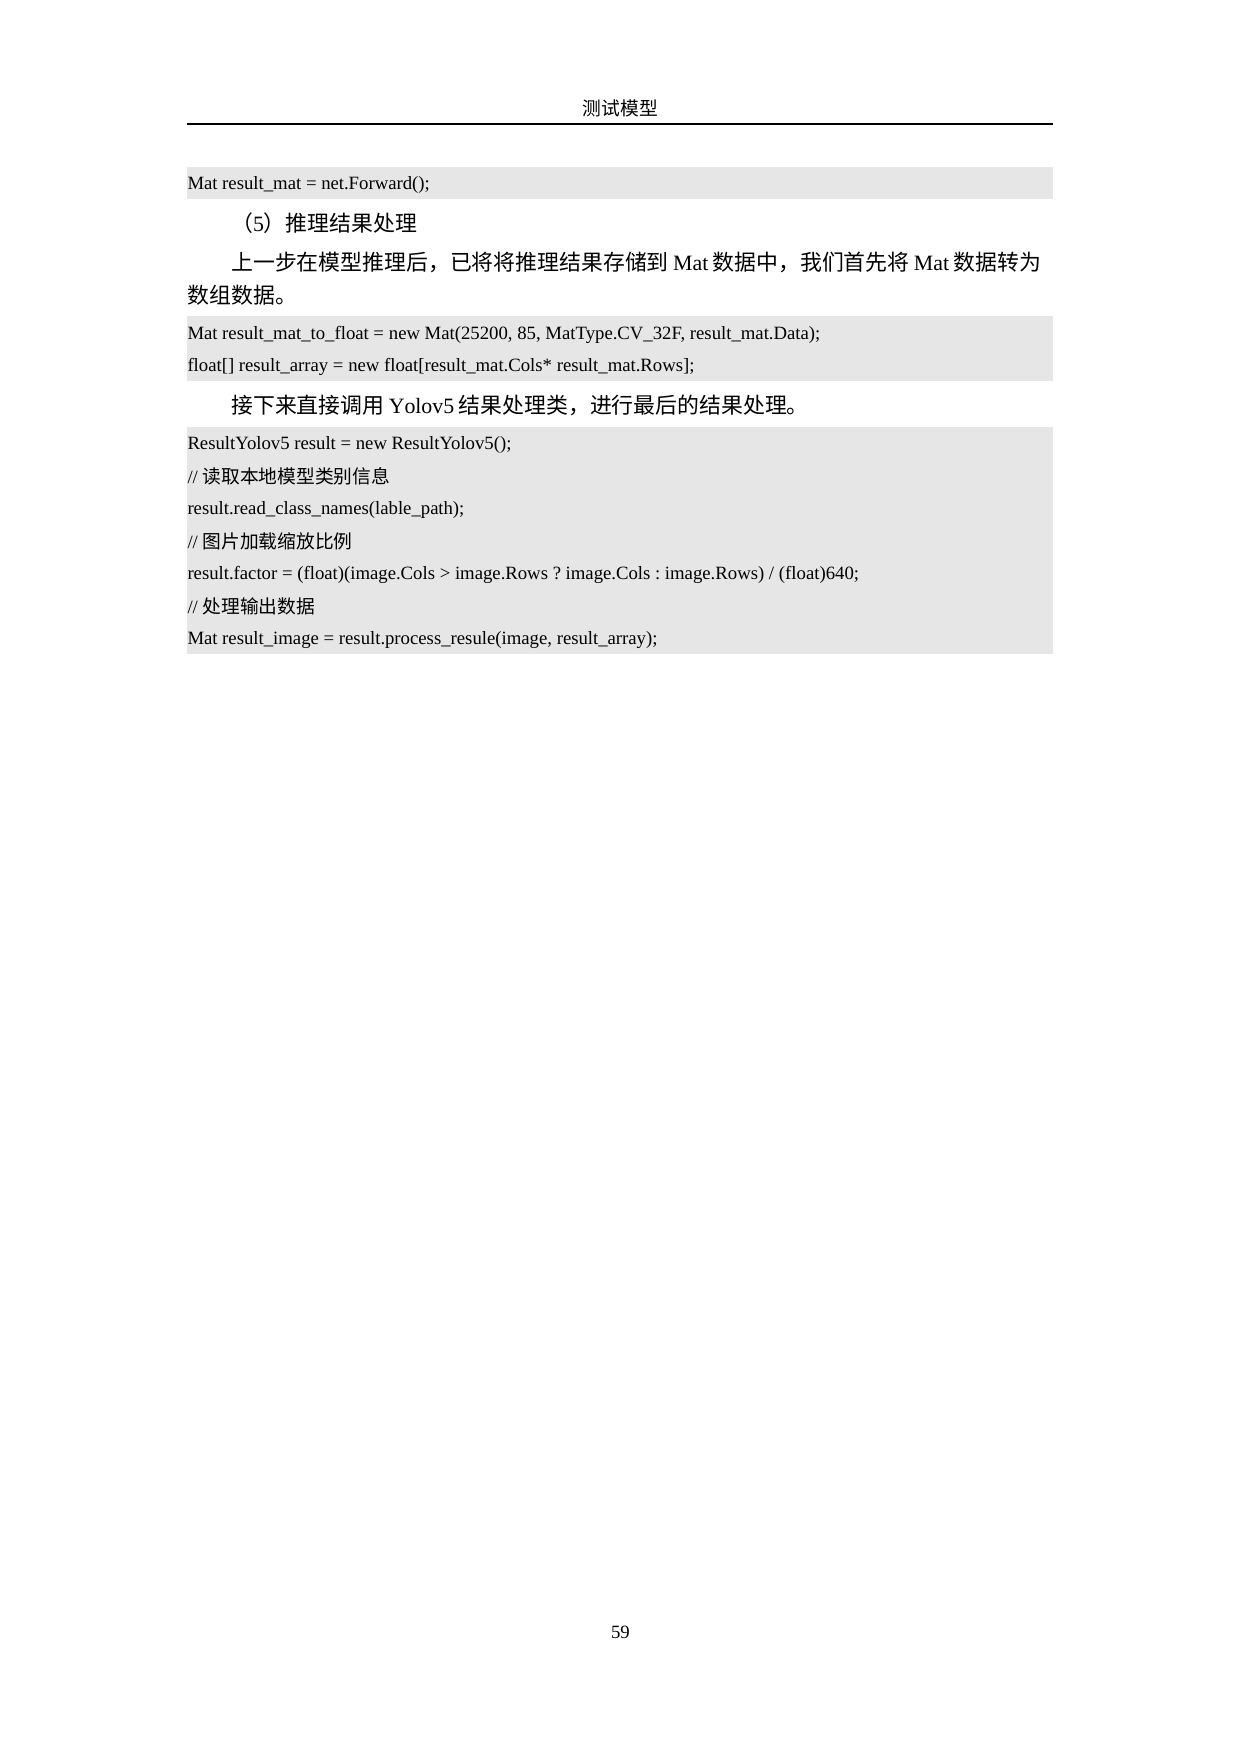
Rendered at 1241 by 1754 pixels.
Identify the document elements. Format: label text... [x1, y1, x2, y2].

text 接下来直接调用Yolov5结果处理类，进行最后的结果处理。 [187, 388, 1053, 420]
text Mat result_mat_to_float = new Mat(25200, 85, MatType.CV_32F, result_mat.Data); [187, 316, 1053, 349]
text （5）推理结果处理 [187, 206, 1053, 238]
text // 读取本地模型类别信息 [187, 459, 1053, 492]
text float[] result_array = new float[result_mat.Cols* result_mat.Rows]; [187, 349, 1053, 381]
text ResultYolov5 result = new ResultYolov5(); [187, 427, 1053, 459]
text // 图片加载缩放比例 [187, 524, 1053, 557]
text result.read_class_names(lable_path); [187, 492, 1053, 524]
text result.factor = (float)(image.Cols > image.Rows ? image.Cols : image.Rows) / (float)640; [187, 557, 1053, 589]
text // 处理输出数据 [187, 589, 1053, 622]
text 上一步在模型推理后，已将将推理结果存储到Mat数据中，我们首先将Mat数据转为数组数据。 [187, 245, 1053, 310]
text Mat result_image = result.process_resule(image, result_array); [187, 622, 1053, 654]
text Mat result_mat = net.Forward(); [187, 167, 1053, 199]
